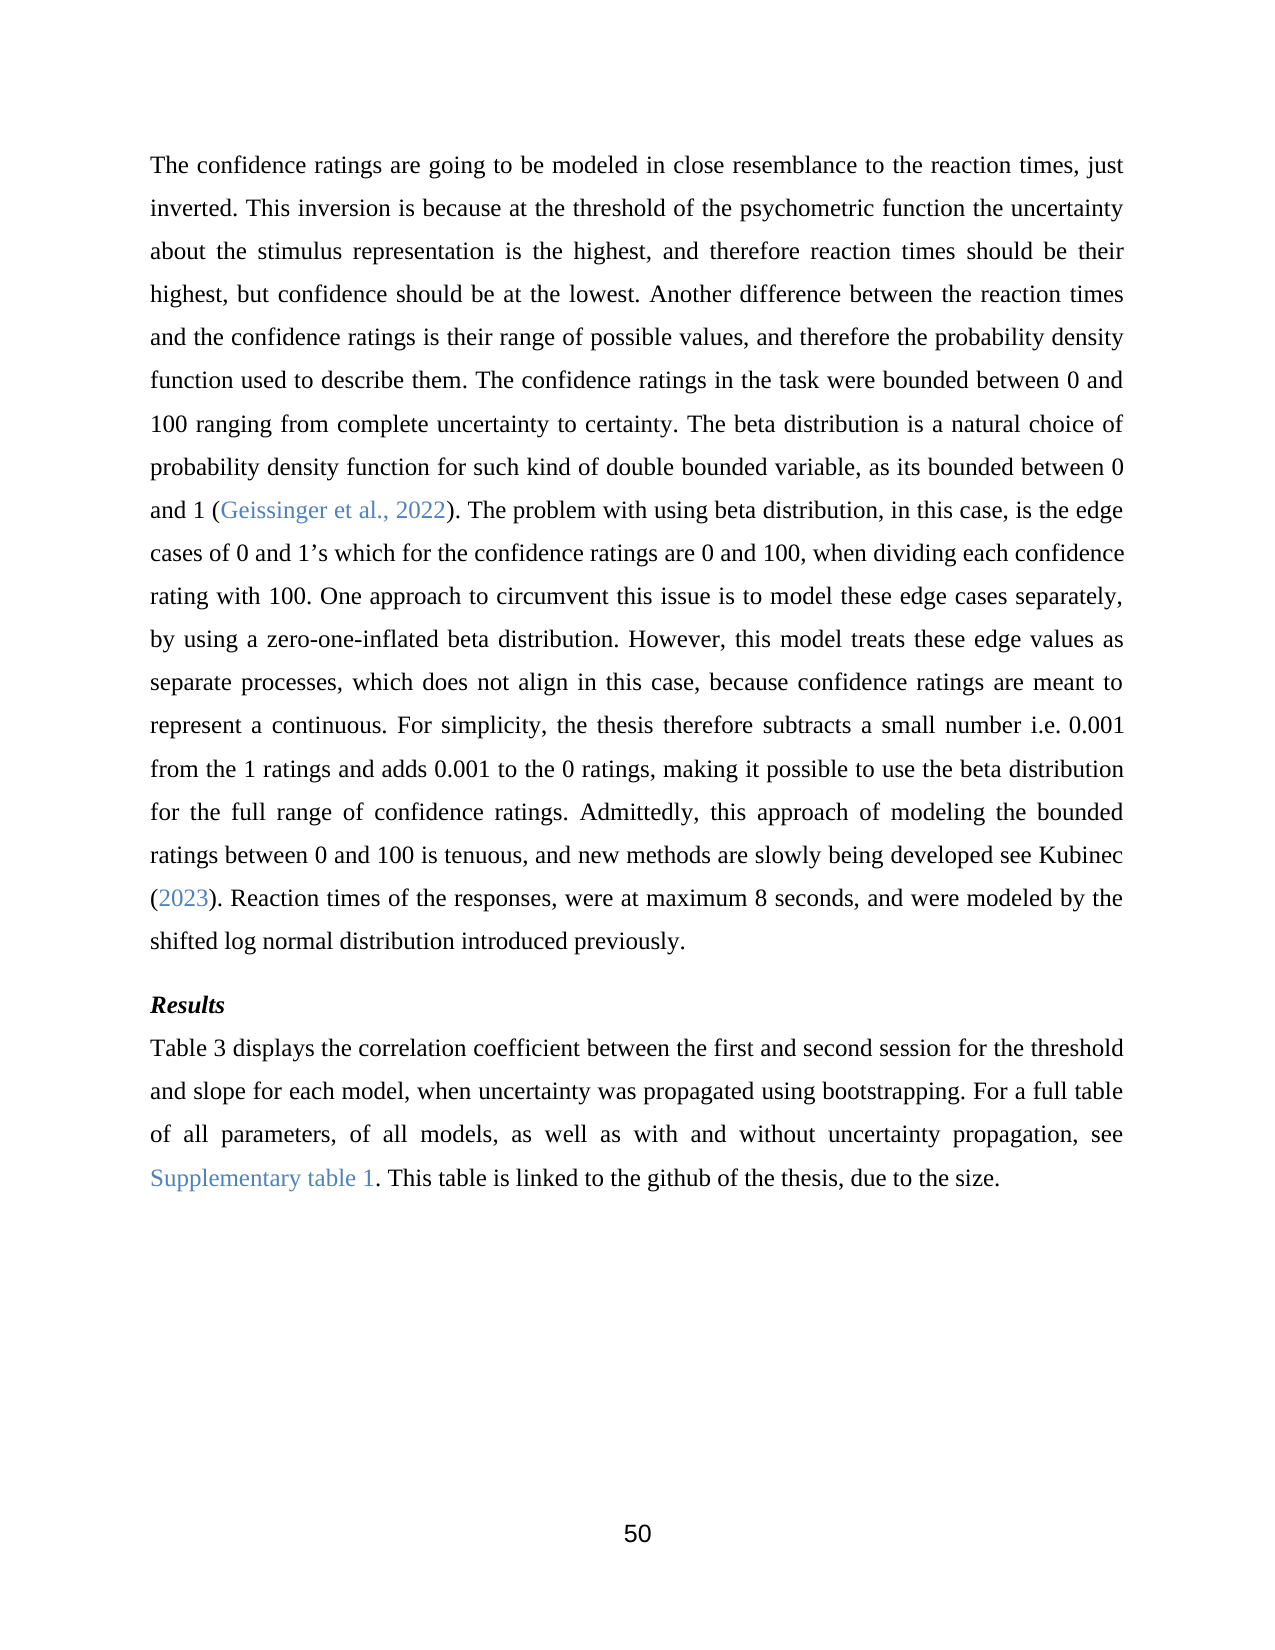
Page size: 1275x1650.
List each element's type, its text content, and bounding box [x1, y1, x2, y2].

subtitle Results [150, 990, 1125, 1019]
text Table 3 displays the correlation coefficient between the first and second session for the threshold and slope for each model, when uncertainty was propagated using bootstrapping. For a full table of all parameters, of all models, as well as with and without uncertainty propagation, see Supplementary table 1. This table is linked to the github of the thesis, due to the size. [150, 1033, 1125, 1191]
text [150, 150, 1125, 955]
